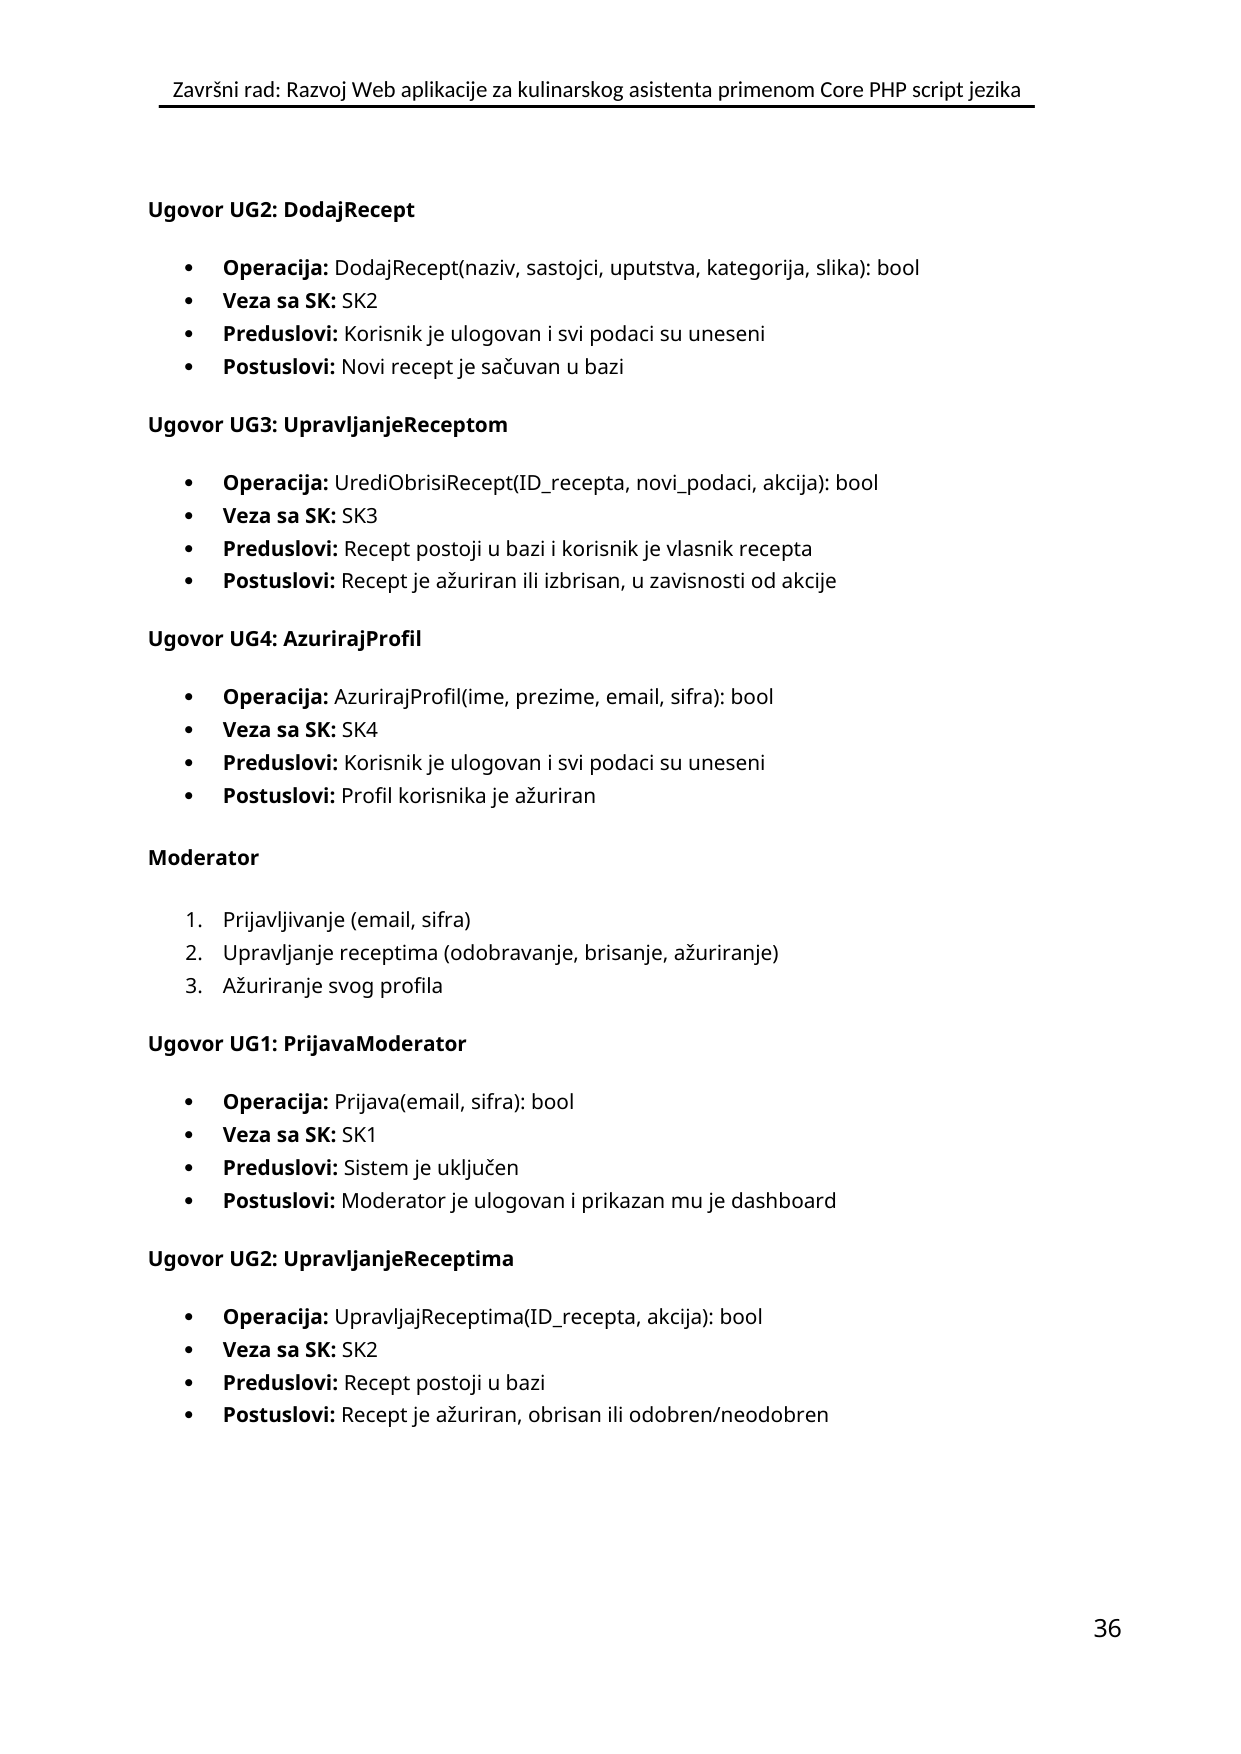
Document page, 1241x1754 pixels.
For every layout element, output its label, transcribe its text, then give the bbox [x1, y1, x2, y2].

text Ugovor UG3: UpravljanjeReceptom [148, 410, 1122, 438]
text Ugovor UG1: PrijavaModerator [148, 1029, 1122, 1058]
list Veza sa SK: SK2 [185, 1335, 1122, 1363]
subtitle Moderator [148, 843, 1122, 872]
list Postuslovi: Profil korisnika je ažuriran [185, 781, 1122, 809]
list Preduslovi: Korisnik je ulogovan i svi podaci su uneseni [185, 748, 1122, 777]
list Operacija: UrediObrisiRecept(ID_recepta, novi_podaci, akcija): bool [185, 468, 1122, 496]
list Prijavljivanje (email, sifra) [185, 906, 1122, 934]
list Operacija: DodajRecept(naziv, sastojci, uputstva, kategorija, slika): bool [185, 253, 1122, 282]
list Preduslovi: Korisnik je ulogovan i svi podaci su uneseni [185, 319, 1122, 347]
list Operacija: Prijava(email, sifra): bool [185, 1087, 1122, 1116]
list Postuslovi: Novi recept je sačuvan u bazi [185, 352, 1122, 380]
list Veza sa SK: SK4 [185, 715, 1122, 744]
list Postuslovi: Recept je ažuriran ili izbrisan, u zavisnosti od akcije [185, 567, 1122, 595]
list Preduslovi: Recept postoji u bazi i korisnik je vlasnik recepta [185, 534, 1122, 562]
text Ugovor UG2: DodajRecept [148, 195, 1122, 224]
text Ugovor UG4: AzurirajProfil [148, 624, 1122, 653]
text Ugovor UG2: UpravljanjeReceptima [148, 1244, 1122, 1272]
list Operacija: UpravljajReceptima(ID_recepta, akcija): bool [185, 1302, 1122, 1330]
list Preduslovi: Recept postoji u bazi [185, 1368, 1122, 1396]
list Preduslovi: Sistem je uključen [185, 1153, 1122, 1181]
list Veza sa SK: SK2 [185, 286, 1122, 314]
list Veza sa SK: SK1 [185, 1120, 1122, 1148]
list Veza sa SK: SK3 [185, 501, 1122, 529]
list Upravljanje receptima (odobravanje, brisanje, ažuriranje) [185, 938, 1122, 967]
list Postuslovi: Recept je ažuriran, obrisan ili odobren/neodobren [185, 1401, 1122, 1429]
list Operacija: AzurirajProfil(ime, prezime, email, sifra): bool [185, 682, 1122, 711]
list Ažuriranje svog profila [185, 971, 1122, 1000]
list Postuslovi: Moderator je ulogovan i prikazan mu je dashboard [185, 1186, 1122, 1214]
